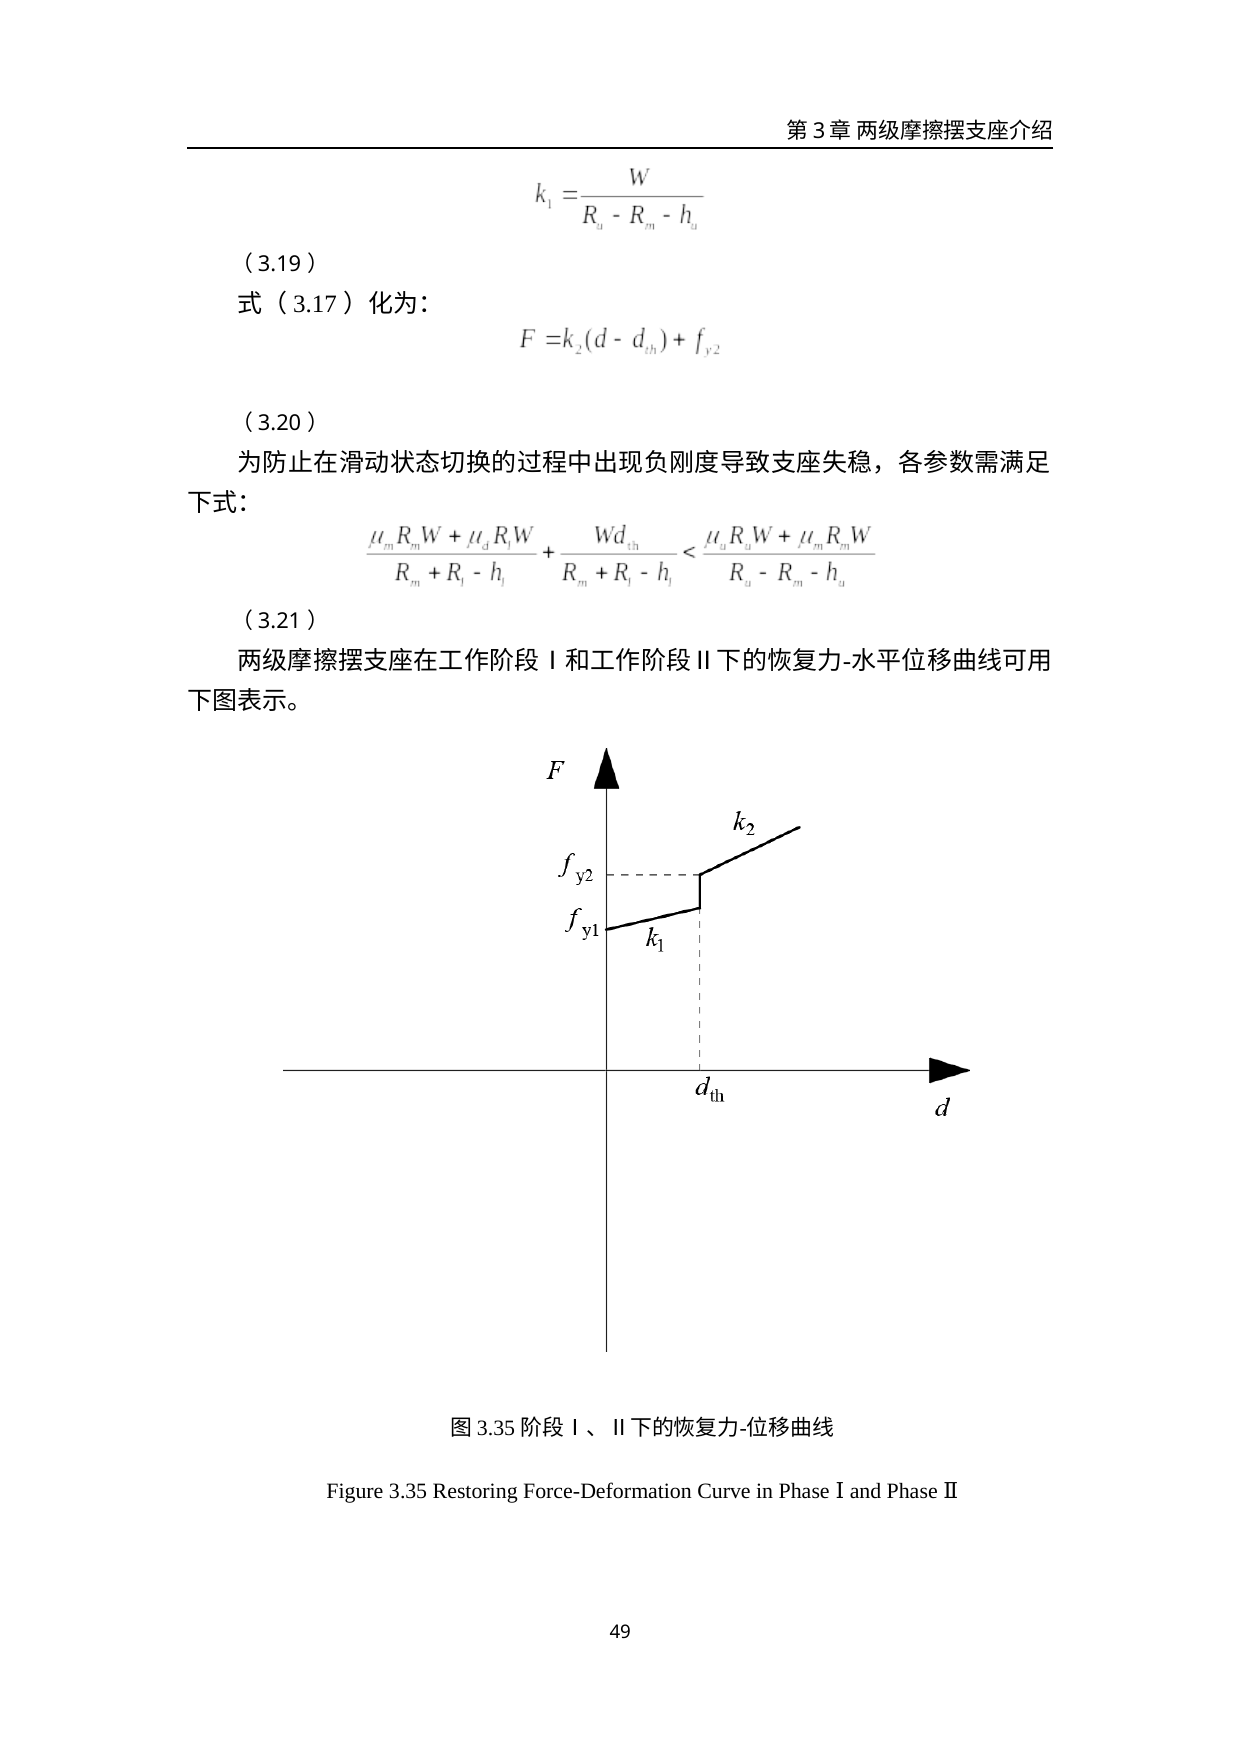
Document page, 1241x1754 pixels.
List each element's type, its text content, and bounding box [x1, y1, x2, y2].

text 为防止在滑动状态切换的过程中出现负刚度导致支座失稳，各参数需满足下式： [187, 441, 1053, 520]
text 两级摩擦摆支座在工作阶段Ⅰ和工作阶段Ⅱ下的恢复力-水平位移曲线可用下图表示。 [187, 639, 1053, 718]
picture [222, 718, 1018, 1360]
